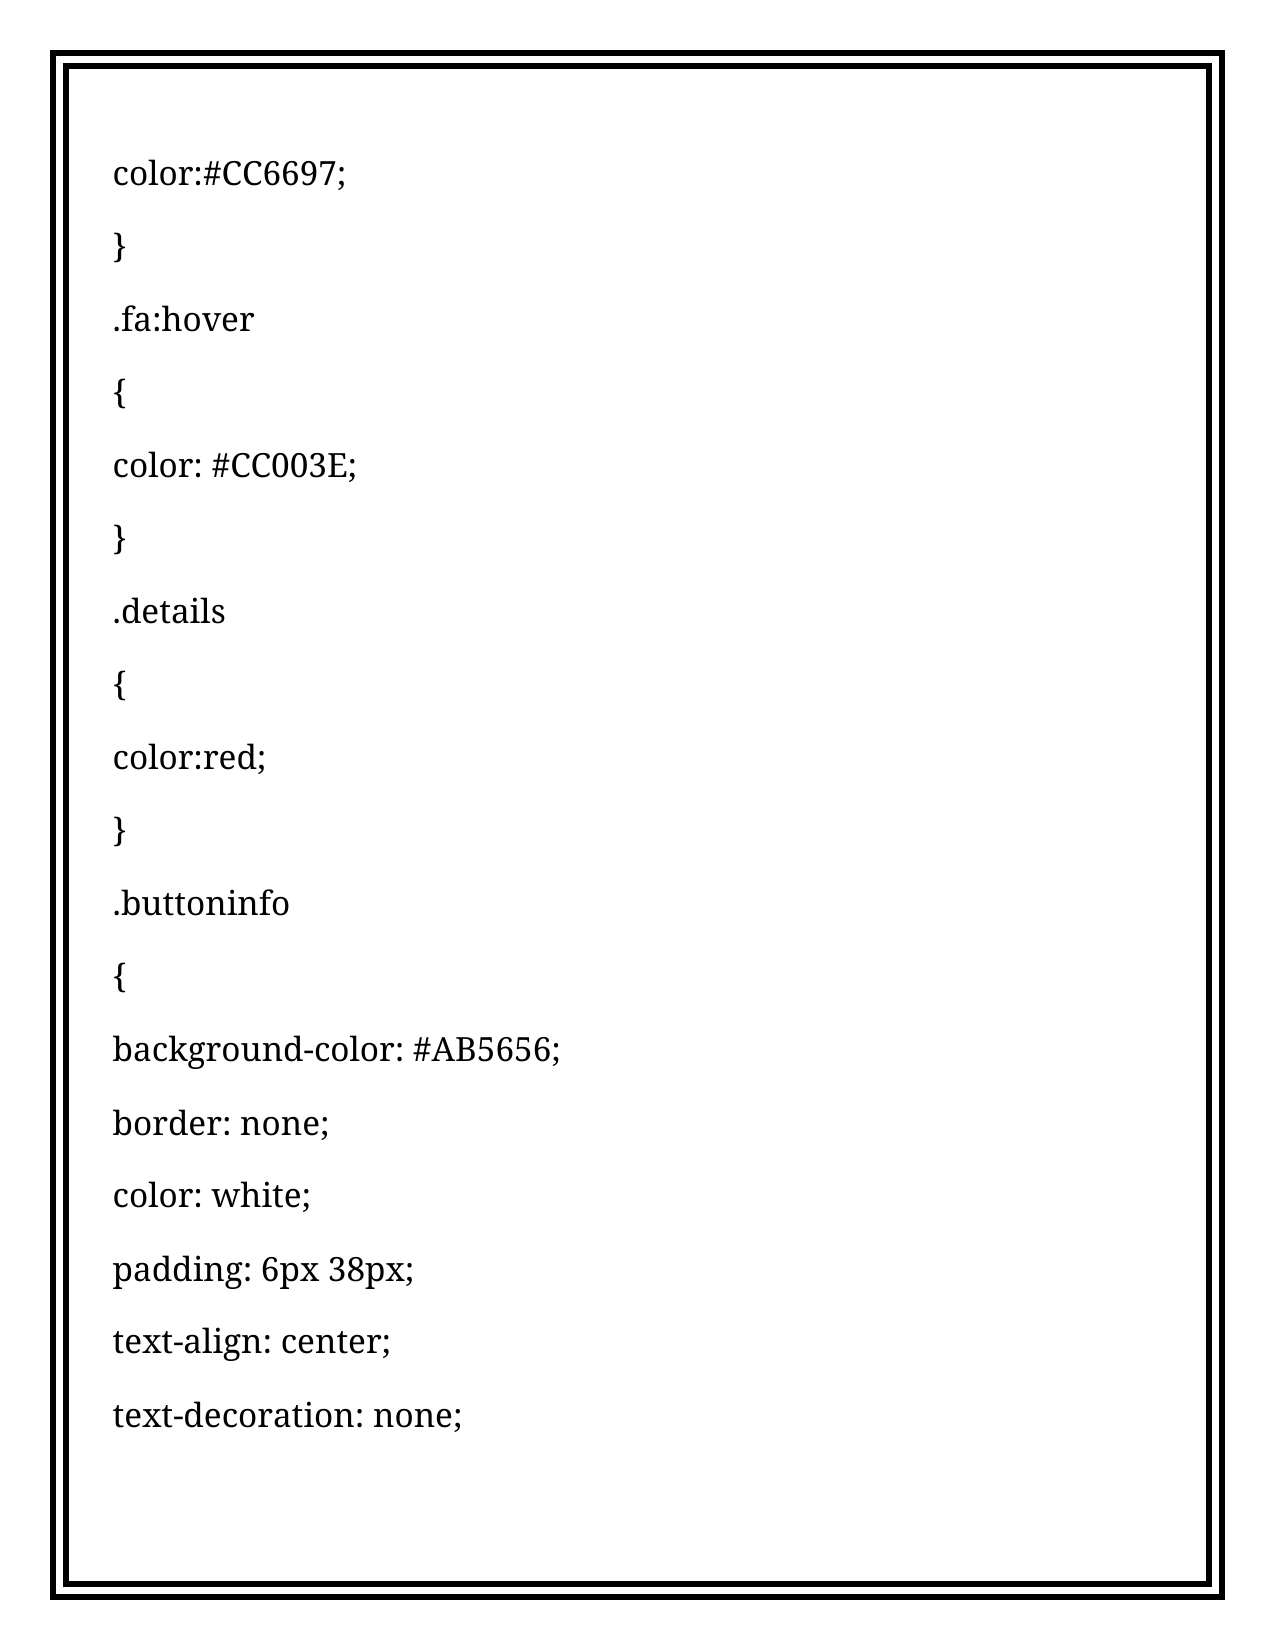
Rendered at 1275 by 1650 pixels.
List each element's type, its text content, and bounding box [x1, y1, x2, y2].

text color: white; [112, 1172, 1162, 1218]
text } [112, 807, 1162, 853]
text { [112, 661, 1162, 707]
text } [112, 515, 1162, 561]
text color:red; [112, 734, 1162, 779]
text color: #CC003E; [112, 442, 1162, 487]
text .fa:hover [112, 296, 1162, 341]
text padding: 6px 38px; [112, 1245, 1162, 1291]
text border: none; [112, 1099, 1162, 1145]
text color:#CC6697; [112, 150, 1162, 195]
text .details [112, 588, 1162, 633]
text text-align: center; [112, 1318, 1162, 1364]
text text-decoration: none; [112, 1391, 1162, 1437]
text { [112, 369, 1162, 414]
text { [112, 953, 1162, 999]
text background-color: #AB5656; [112, 1026, 1162, 1072]
text } [112, 223, 1162, 268]
text .buttoninfo [112, 880, 1162, 926]
